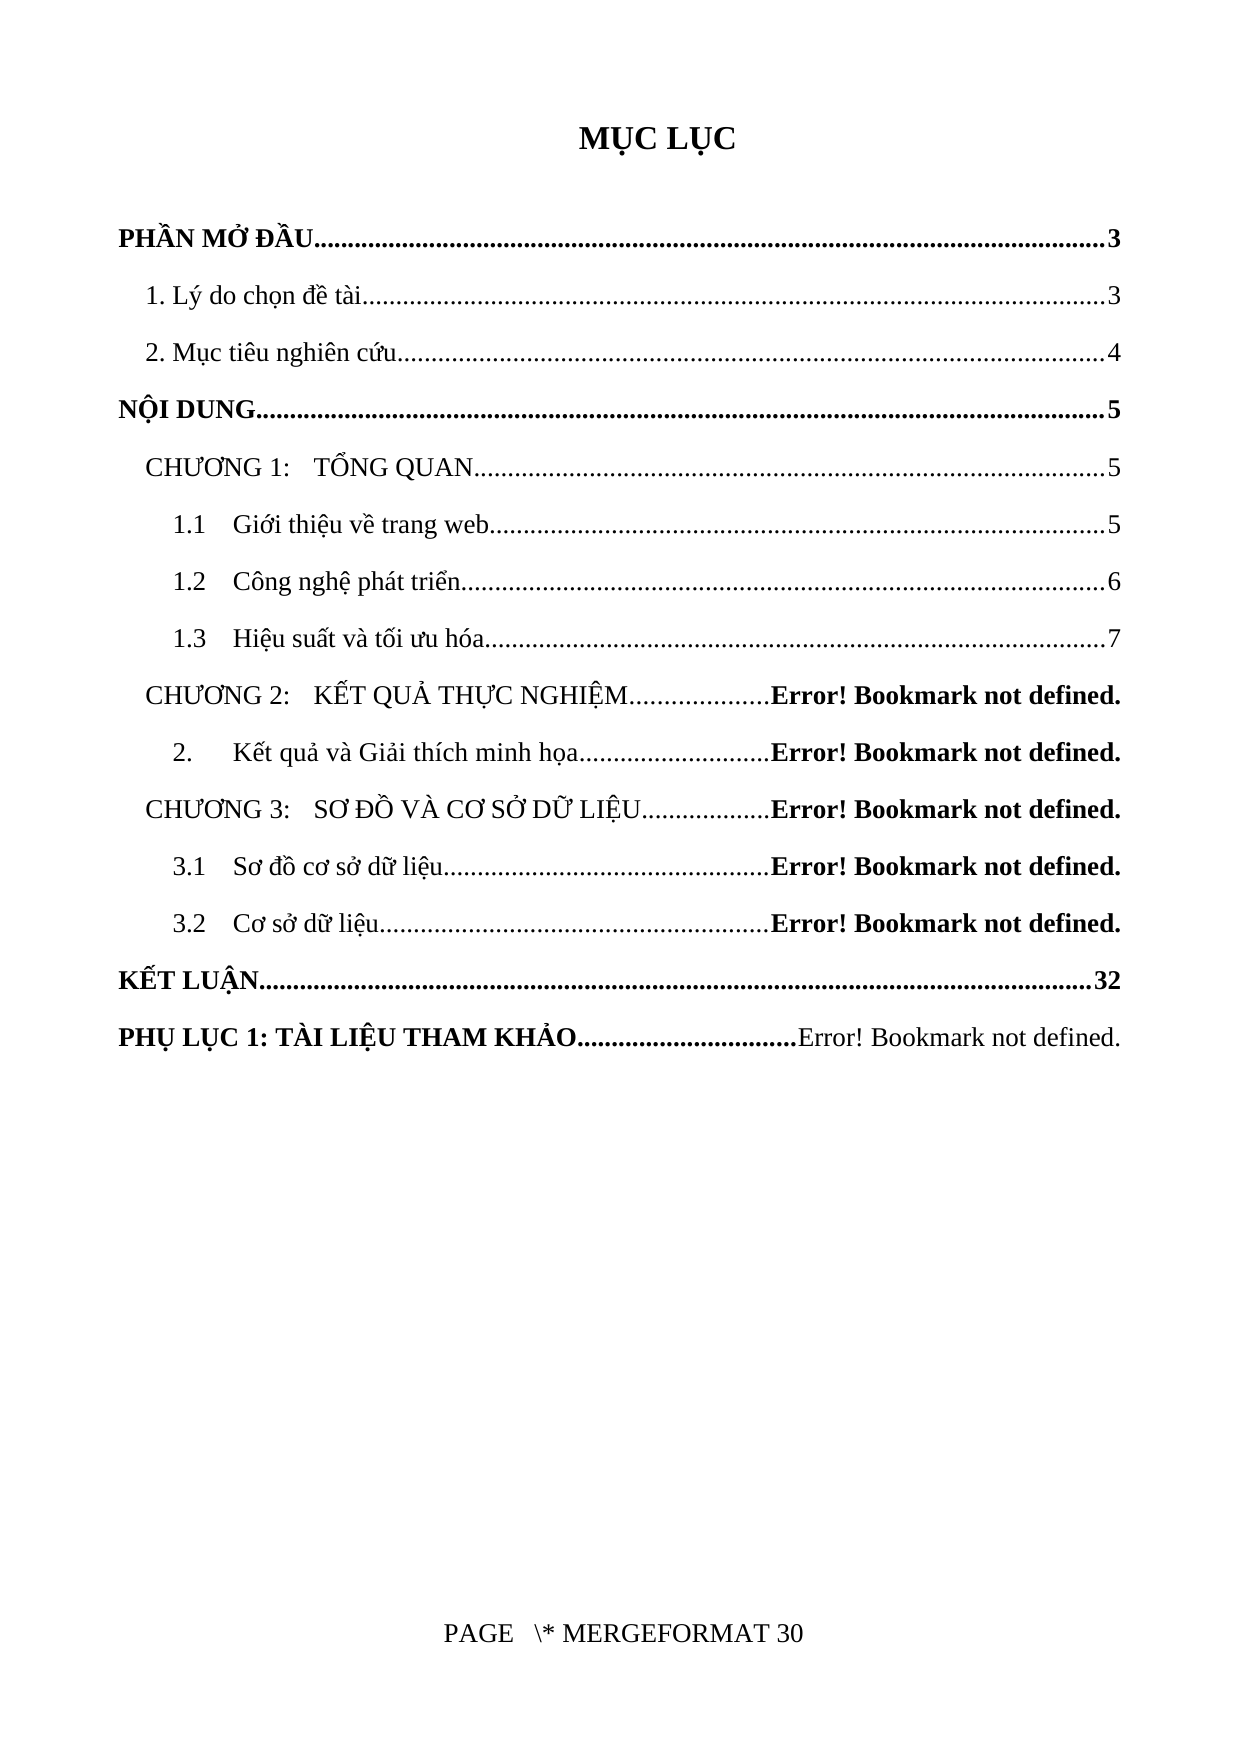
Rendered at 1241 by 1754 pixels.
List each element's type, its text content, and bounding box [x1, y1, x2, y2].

text 1. Lý do chọn đề tài 3 [145, 279, 1122, 311]
text 1.1 Giới thiệu về trang web 5 [172, 508, 1122, 539]
text CHƯƠNG 1: TỔNG QUAN 5 [145, 451, 1122, 482]
text 1.3 Hiệu suất và tối ưu hóa 7 [172, 622, 1122, 653]
text PHẦN MỞ ĐẦU 3 [118, 222, 1122, 253]
text PHỤ LỤC 1: TÀI LIỆU THAM KHẢO Error! Bookmark not defined. [577, 1021, 1122, 1053]
text KẾT LUẬN 32 [118, 964, 1122, 996]
text CHƯƠNG 2: KẾT QUẢ THỰC NGHIỆM Error! Bookmark not defined. [145, 679, 1122, 710]
text CHƯƠNG 3: SƠ ĐỒ VÀ CƠ SỞ DỮ LIỆU Error! Bookmark not defined. [145, 793, 1122, 824]
text 2. Mục tiêu nghiên cứu 4 [145, 336, 1122, 368]
text 1.2 Công nghệ phát triển 6 [172, 565, 1122, 596]
text MỤC LỤC [118, 118, 1122, 156]
text 2. Kết quả và Giải thích minh họa Error! Bookmark not defined. [580, 736, 1122, 767]
text NỘI DUNG 5 [118, 393, 1122, 425]
text 3.2 Cơ sở dữ liệu Error! Bookmark not defined. [172, 907, 1122, 938]
text 3.1 Sơ đồ cơ sở dữ liệu Error! Bookmark not defined. [443, 850, 1122, 881]
